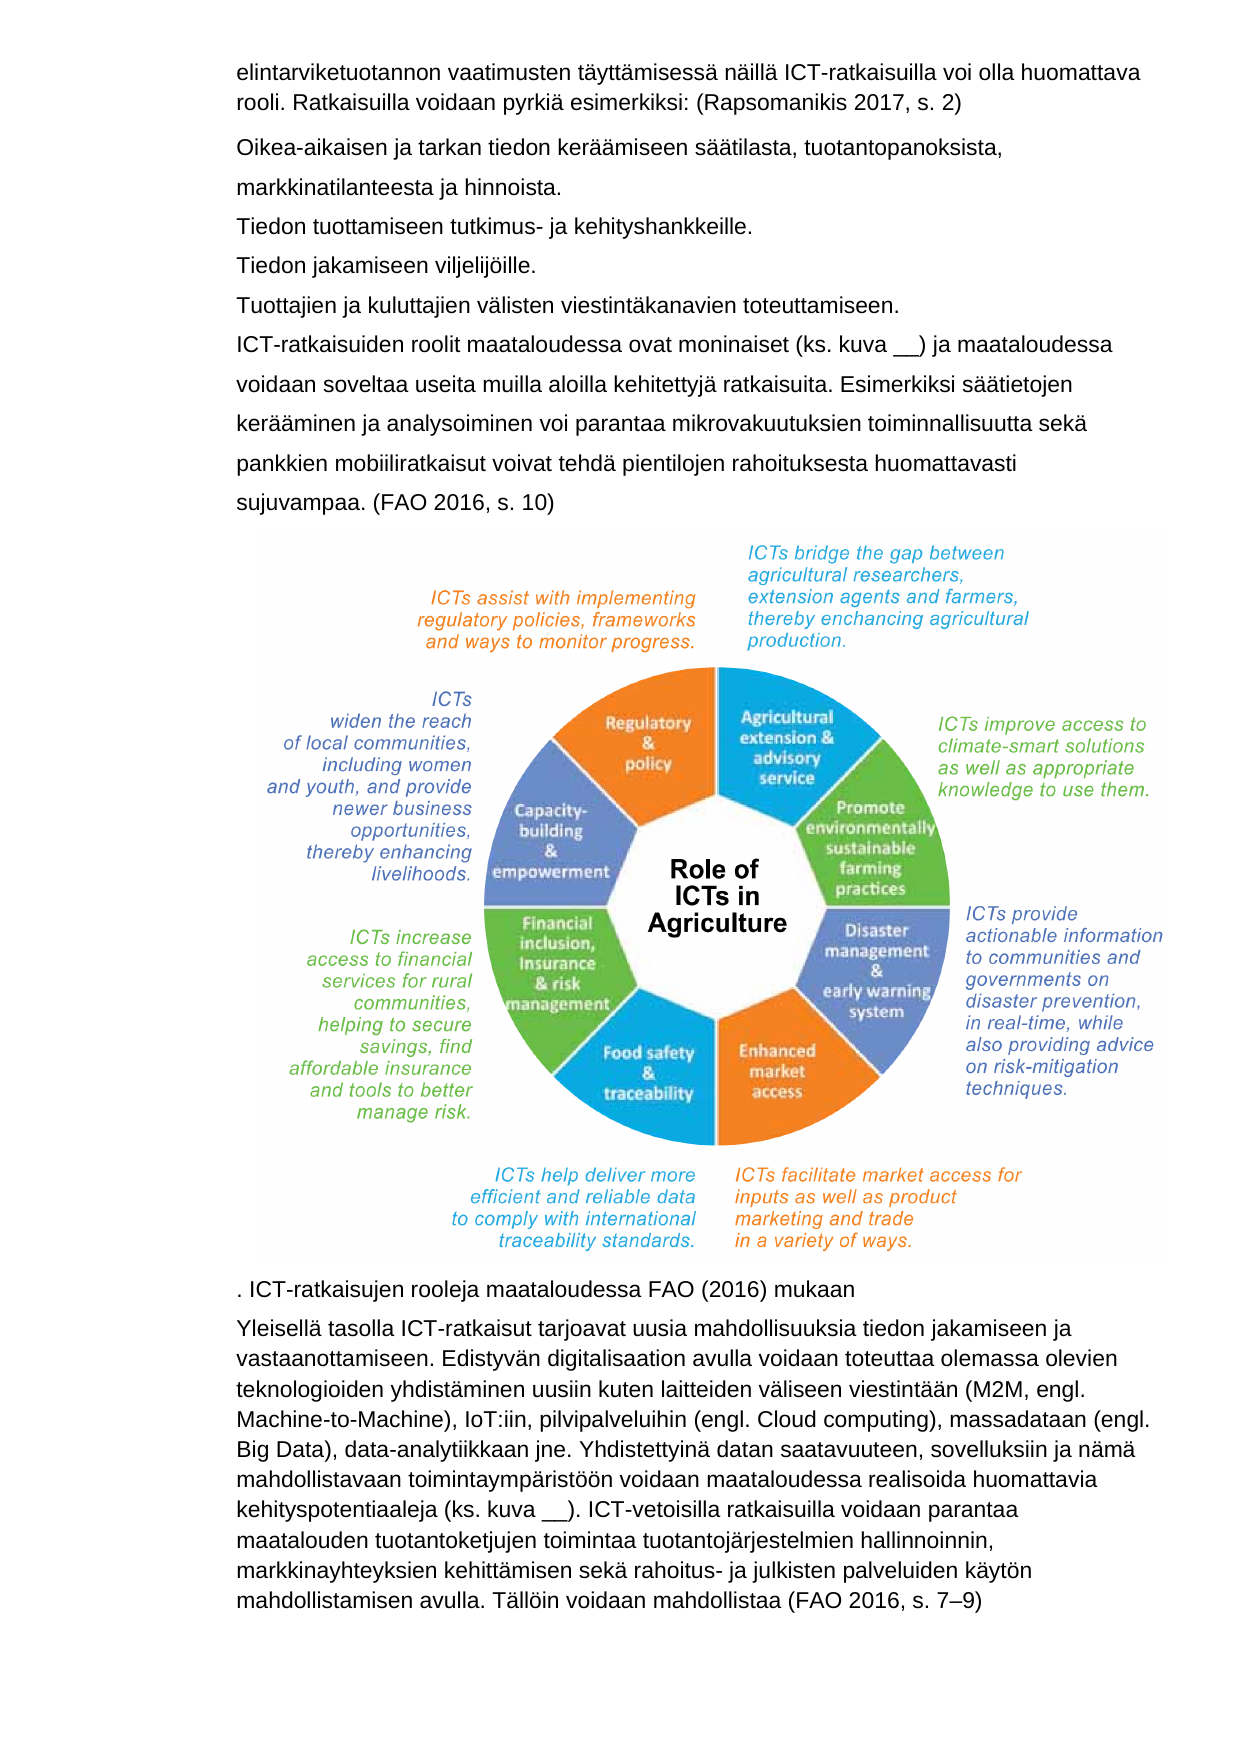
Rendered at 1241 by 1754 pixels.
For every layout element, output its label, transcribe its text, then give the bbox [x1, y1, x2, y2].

text Yleisellä tasolla ICT-ratkaisut tarjoavat uusia mahdollisuuksia tiedon jakamiseen ja vastaanottamiseen. Edistyvän digitalisaation avulla voidaan toteuttaa olemassa olevien teknologioiden yhdistäminen uusiin kuten laitteiden väliseen viestintään (M2M, engl. Machine-to-Machine), IoT:iin, pilvipalveluihin (engl. Cloud computing), massadataan (engl. Big Data), data-analytiikkaan jne. Yhdistettyinä datan saatavuuteen, sovelluksiin ja nämä mahdollistavaan toimintaympäristöön voidaan maataloudessa realisoida huomattavia kehityspotentiaaleja (ks. kuva __). ICT-vetoisilla ratkaisuilla voidaan parantaa maatalouden tuotantoketjujen toimintaa tuotantojärjestelmien hallinnoinnin, markkinayhteyksien kehittämisen sekä rahoitus- ja julkisten palveluiden käytön mahdollistamisen avulla. Tällöin voidaan mahdollistaa (FAO 2016, s. 7–9) [236, 1315, 1152, 1613]
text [236, 59, 1152, 116]
picture [255, 528, 1171, 1263]
